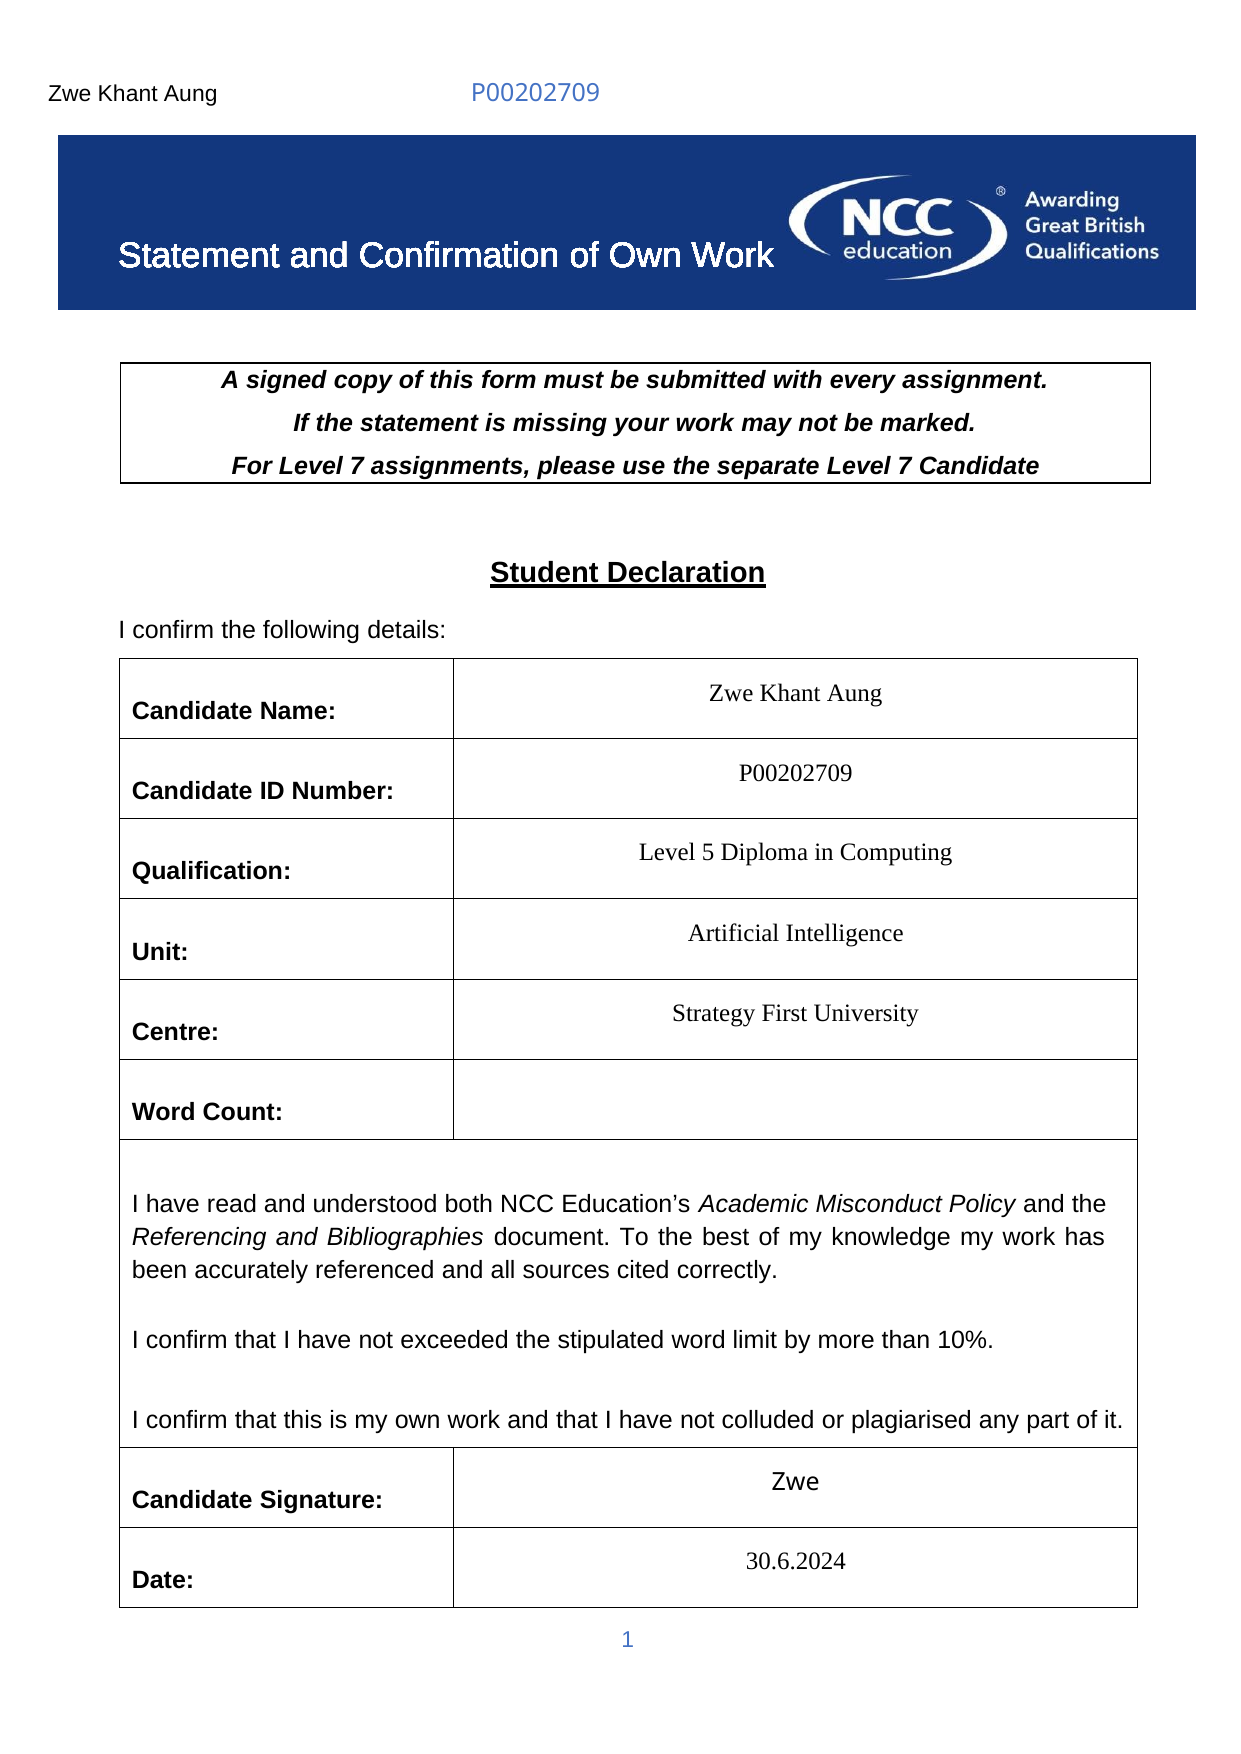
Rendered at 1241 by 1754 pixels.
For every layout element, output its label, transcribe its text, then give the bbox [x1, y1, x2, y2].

table_cell Candidate Signature: [120, 1448, 453, 1527]
table_cell Level 5 Diploma in Computing [454, 819, 1137, 898]
table_cell Qualification: [120, 819, 453, 898]
table_cell Strategy First University [454, 980, 1137, 1059]
table_cell Candidate ID Number: [120, 739, 453, 818]
table_cell Artificial Intelligence [454, 899, 1137, 979]
table_cell Unit: [120, 899, 453, 979]
text I confirm the following details: [118, 615, 1207, 644]
title Student Declaration [488, 555, 768, 589]
table_cell Date: [120, 1528, 453, 1607]
picture [58, 135, 1196, 310]
table_cell 30.6.2024 [454, 1528, 1137, 1607]
table_header Candidate Name: [120, 659, 453, 738]
table_cell Word Count: [120, 1060, 453, 1138]
table_cell Zwe [454, 1448, 1137, 1527]
table_cell [454, 1060, 1137, 1138]
table_cell I have read and understood both NCC Education’s Academic Misconduct Policy and the Referencing and Bibliographies document. To the best of my knowledge my work has been accurately referenced and all sources cited correctly. I confirm that I have not exceeded the stipulated word limit by more than 10%. I confirm that this is my own work and that I have not colluded or plagiarised any part of it. [120, 1140, 1137, 1447]
table_cell Centre: [120, 980, 453, 1059]
table_cell P00202709 [454, 739, 1137, 818]
table_header Zwe Khant Aung [454, 659, 1137, 738]
